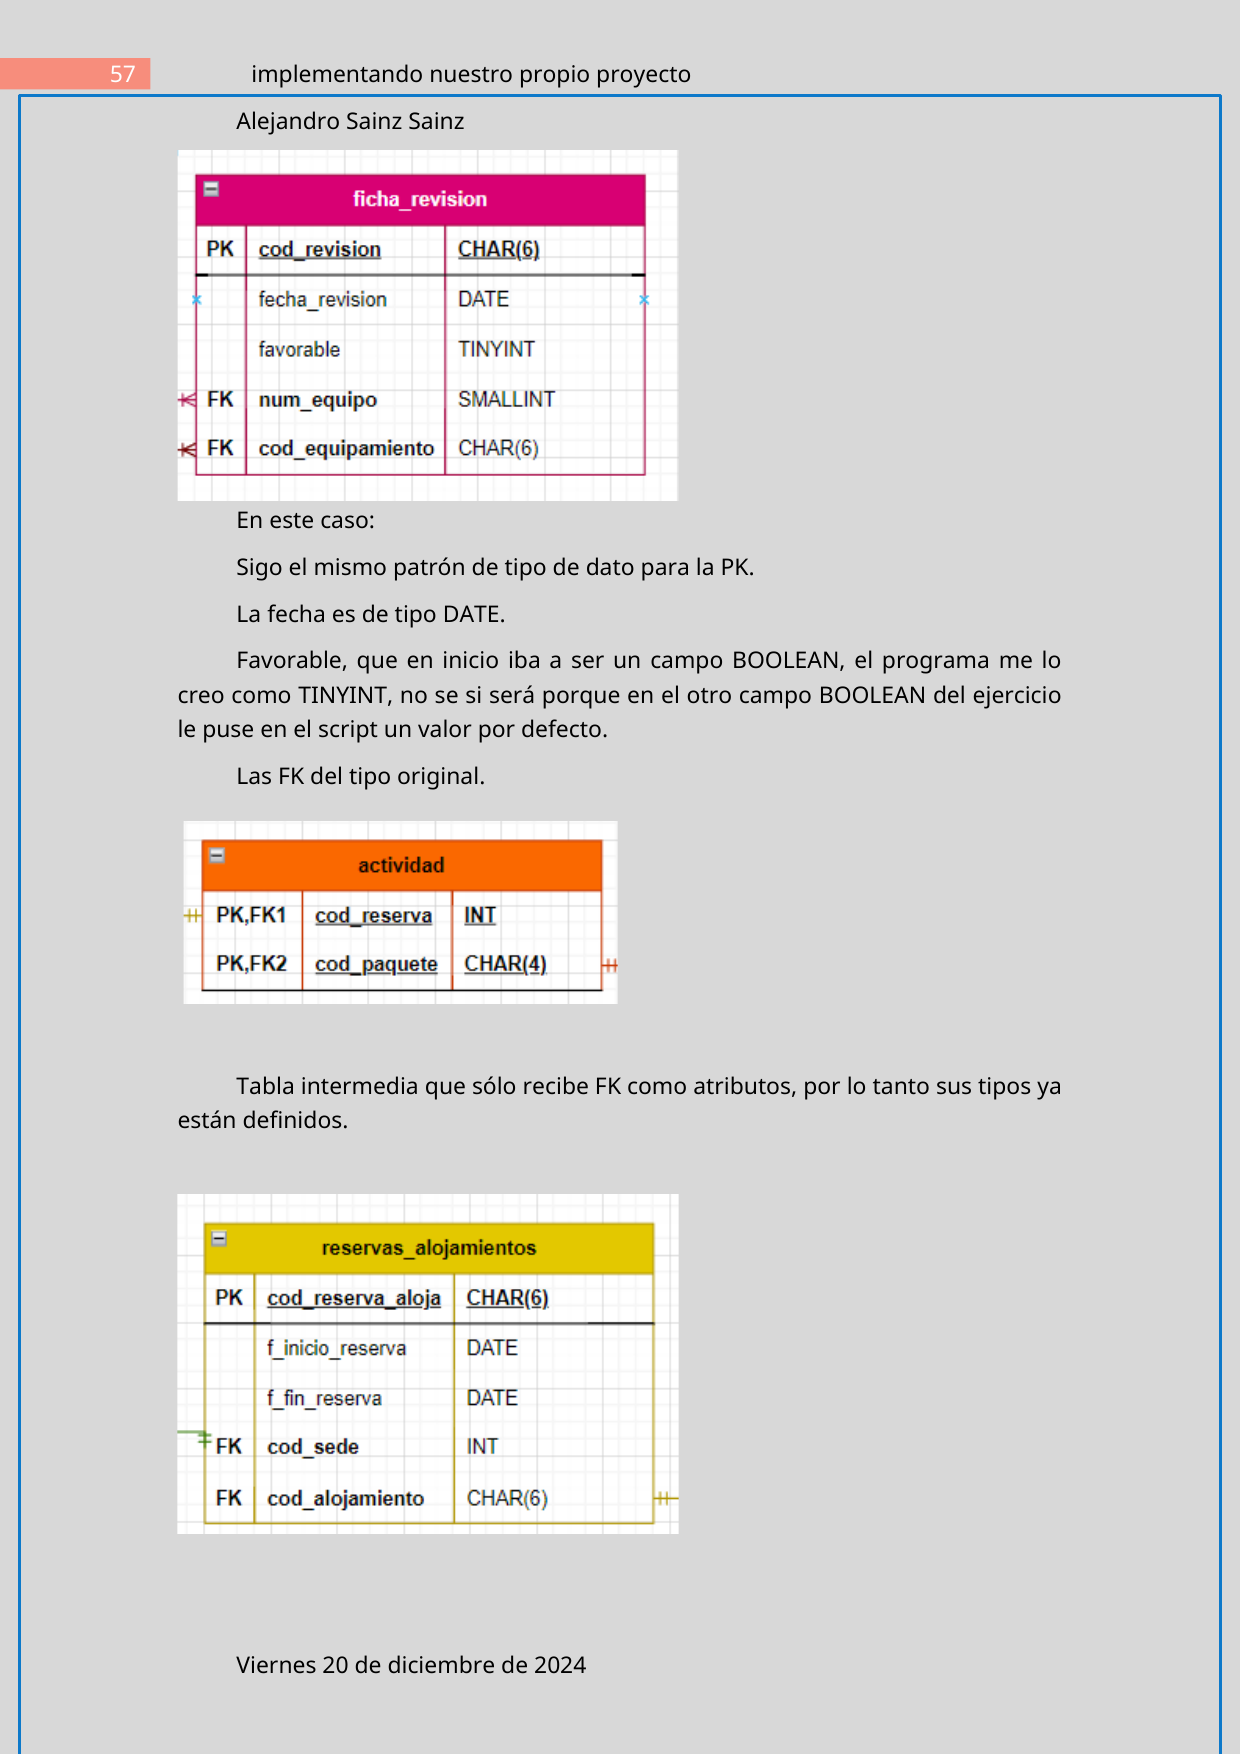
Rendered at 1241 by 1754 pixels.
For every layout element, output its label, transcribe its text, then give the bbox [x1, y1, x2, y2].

text Favorable, que en inicio iba a ser un campo BOOLEAN, el programa me lo creo como TINYINT, no se si será porque en el otro campo BOOLEAN del ejercicio le puse en el script un valor por defecto. [177, 644, 1063, 744]
text Tabla intermedia que sólo recibe FK como atributos, por lo tanto sus tipos ya están definidos. [177, 1069, 1063, 1135]
picture [177, 1194, 679, 1534]
text Las FK del tipo original. [177, 760, 1063, 791]
picture [183, 821, 618, 1004]
text Sigo el mismo patrón de tipo de dato para la PK. [177, 551, 1063, 582]
picture [177, 150, 679, 501]
text La fecha es de tipo DATE. [177, 598, 1063, 629]
